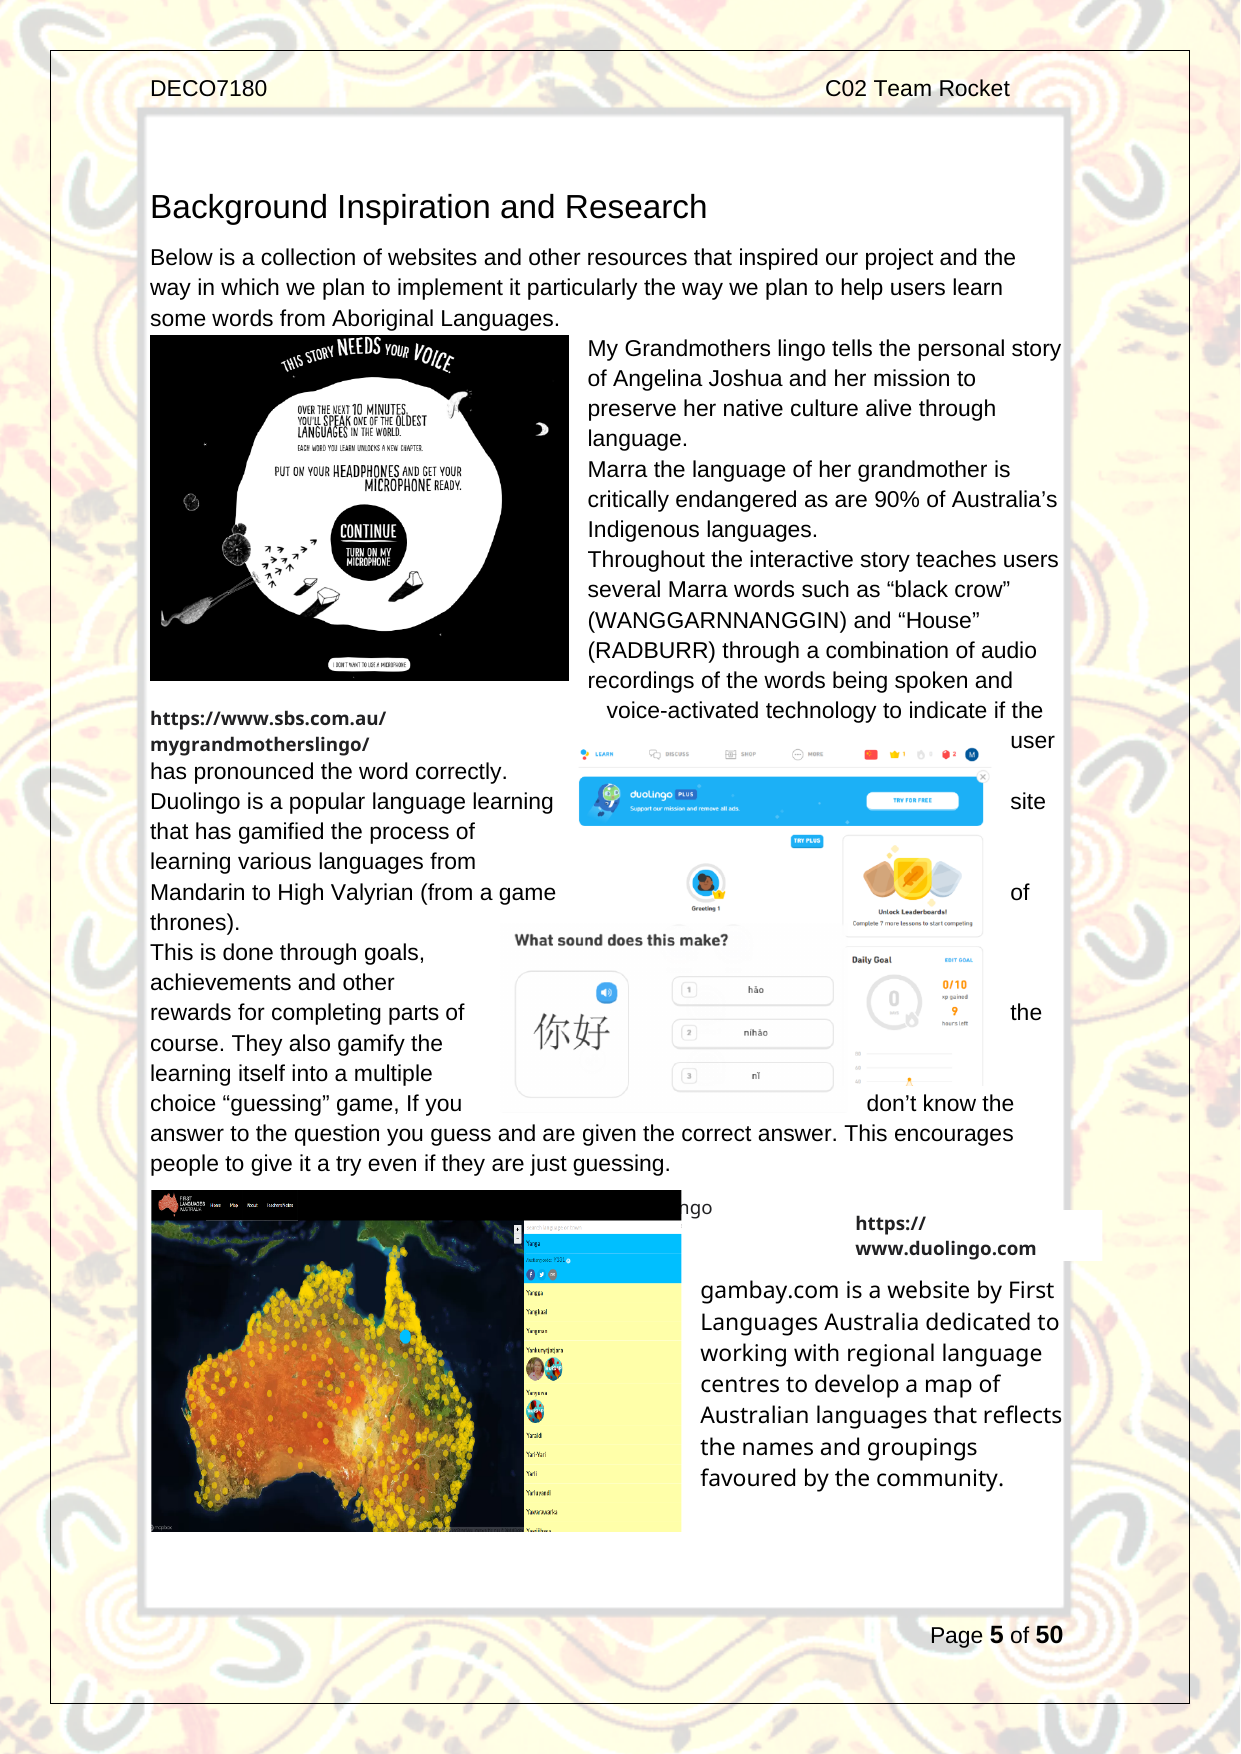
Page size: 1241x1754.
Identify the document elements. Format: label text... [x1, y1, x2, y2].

picture [502, 742, 992, 1111]
picture [527, 1270, 534, 1279]
text Marra the language of her grandmother is critically endangered as are 90% of Australia’s Indigenous languages. [569, 456, 1063, 542]
text Duolingo is a popular language learning site that has gamified the process of learning various languages from Mandarin to High Valyrian (from a game of thrones). [150, 788, 578, 935]
subtitle Background Inspiration and Research [150, 187, 1063, 226]
text This is done through goals, achievements and other rewards for completing parts of the course. They also gamify the learning itself into a multiple choice “guessing” game, If you don’t know the answer to the question you guess and are given the correct answer. This encourages people to give it a try even if they are just guessing. [150, 939, 1063, 1177]
text My Grandmothers lingo tells the personal story of Angelina Joshua and her mission to preserve her native culture alive through language. [569, 335, 1063, 452]
picture [150, 1190, 682, 1531]
picture [150, 335, 569, 681]
text Below is a collection of websites and other resources that inspired our project and the way in which we plan to implement it particularly the way we plan to help users learn some words from Aboriginal Languages. [150, 244, 1063, 331]
text Duolingo is a popular language learning site that has gamified the process of learning various languages from Mandarin to High Valyrian (from a game of thrones). [992, 788, 1063, 935]
picture [549, 1270, 556, 1280]
text Throughout the interactive story teaches users several Marra words such as “black crow” (WANGGARNNANGGIN) and “House” (RADBURR) through a combination of audio recordings of the words being spoken and voice-activated technology to indicate if the user has pronounced the word correctly. [150, 546, 1063, 784]
